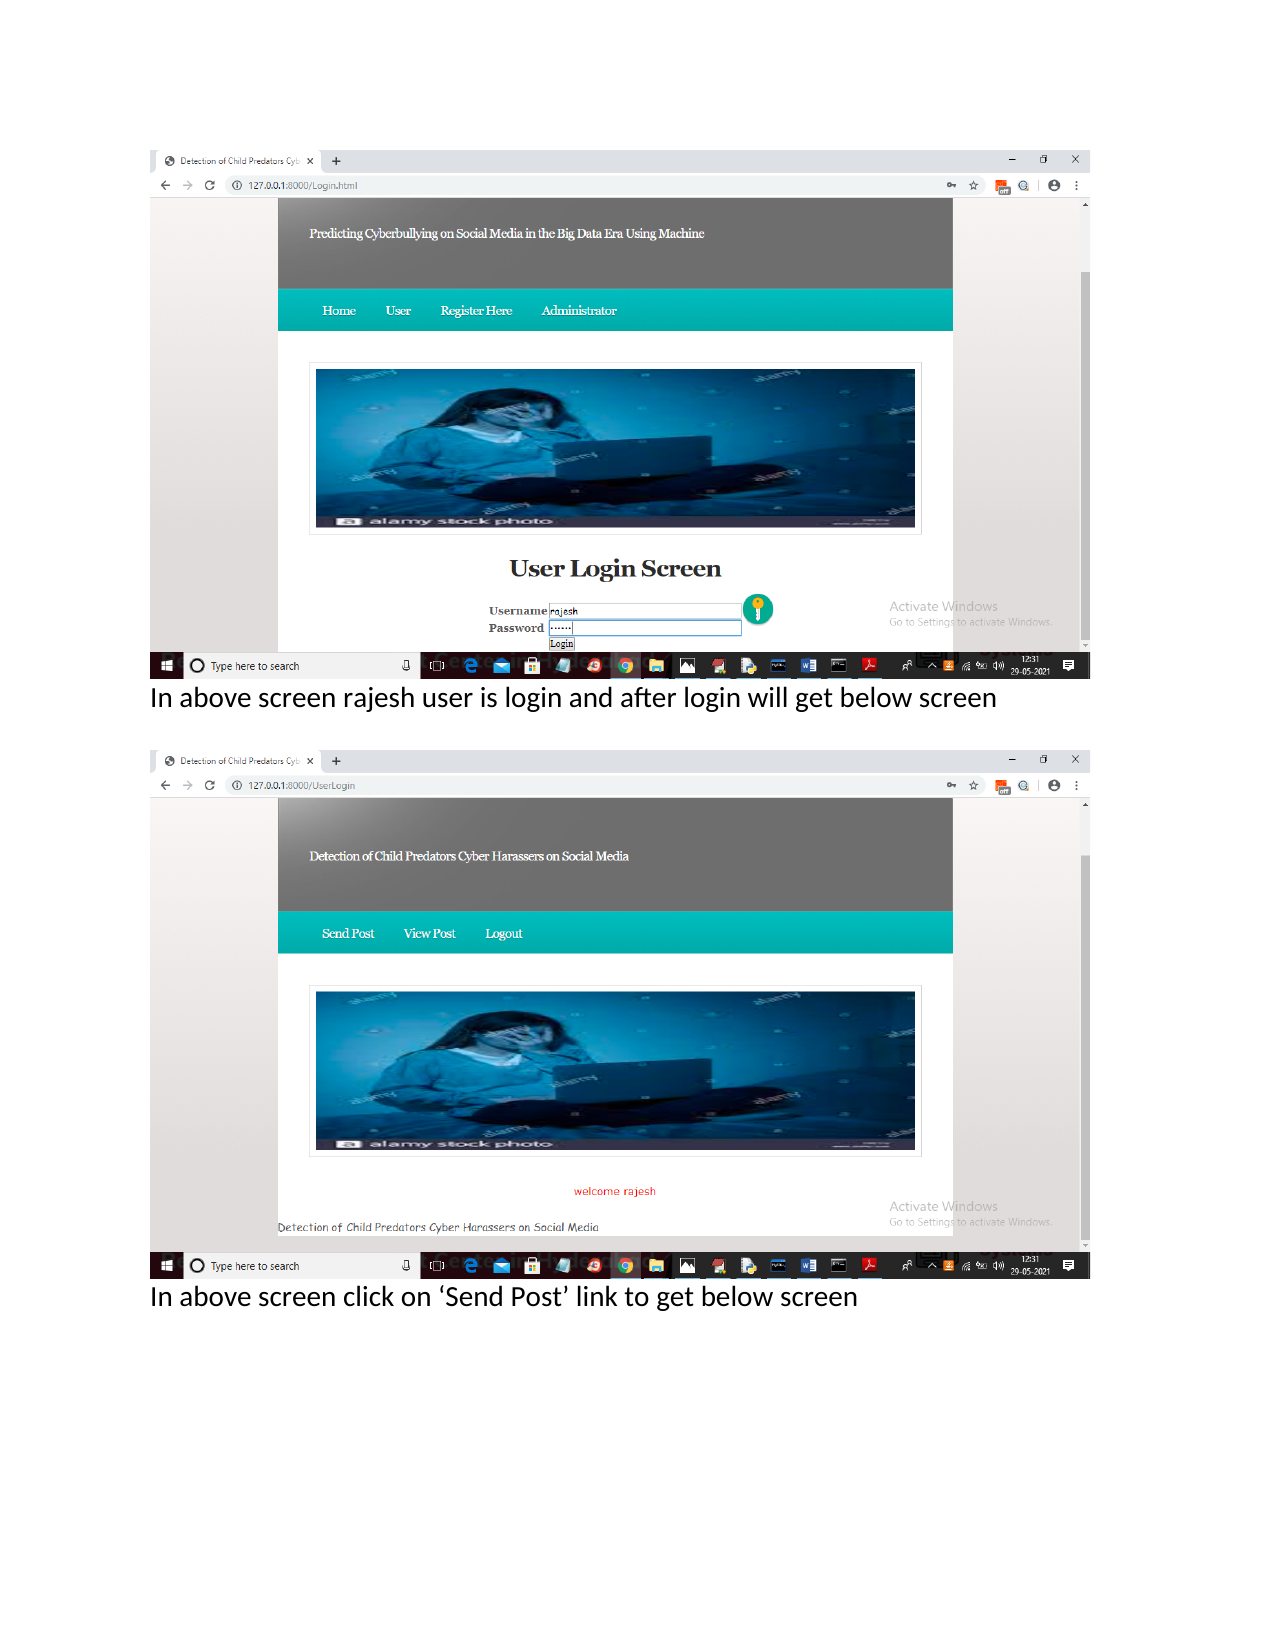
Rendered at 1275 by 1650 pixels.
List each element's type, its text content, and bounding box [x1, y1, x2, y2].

text In above screen click on ‘Send Post’ link to get below screen [150, 1278, 1125, 1314]
picture [150, 150, 1091, 679]
text In above screen rajesh user is login and after login will get below screen [150, 679, 1125, 714]
picture [150, 750, 1091, 1279]
